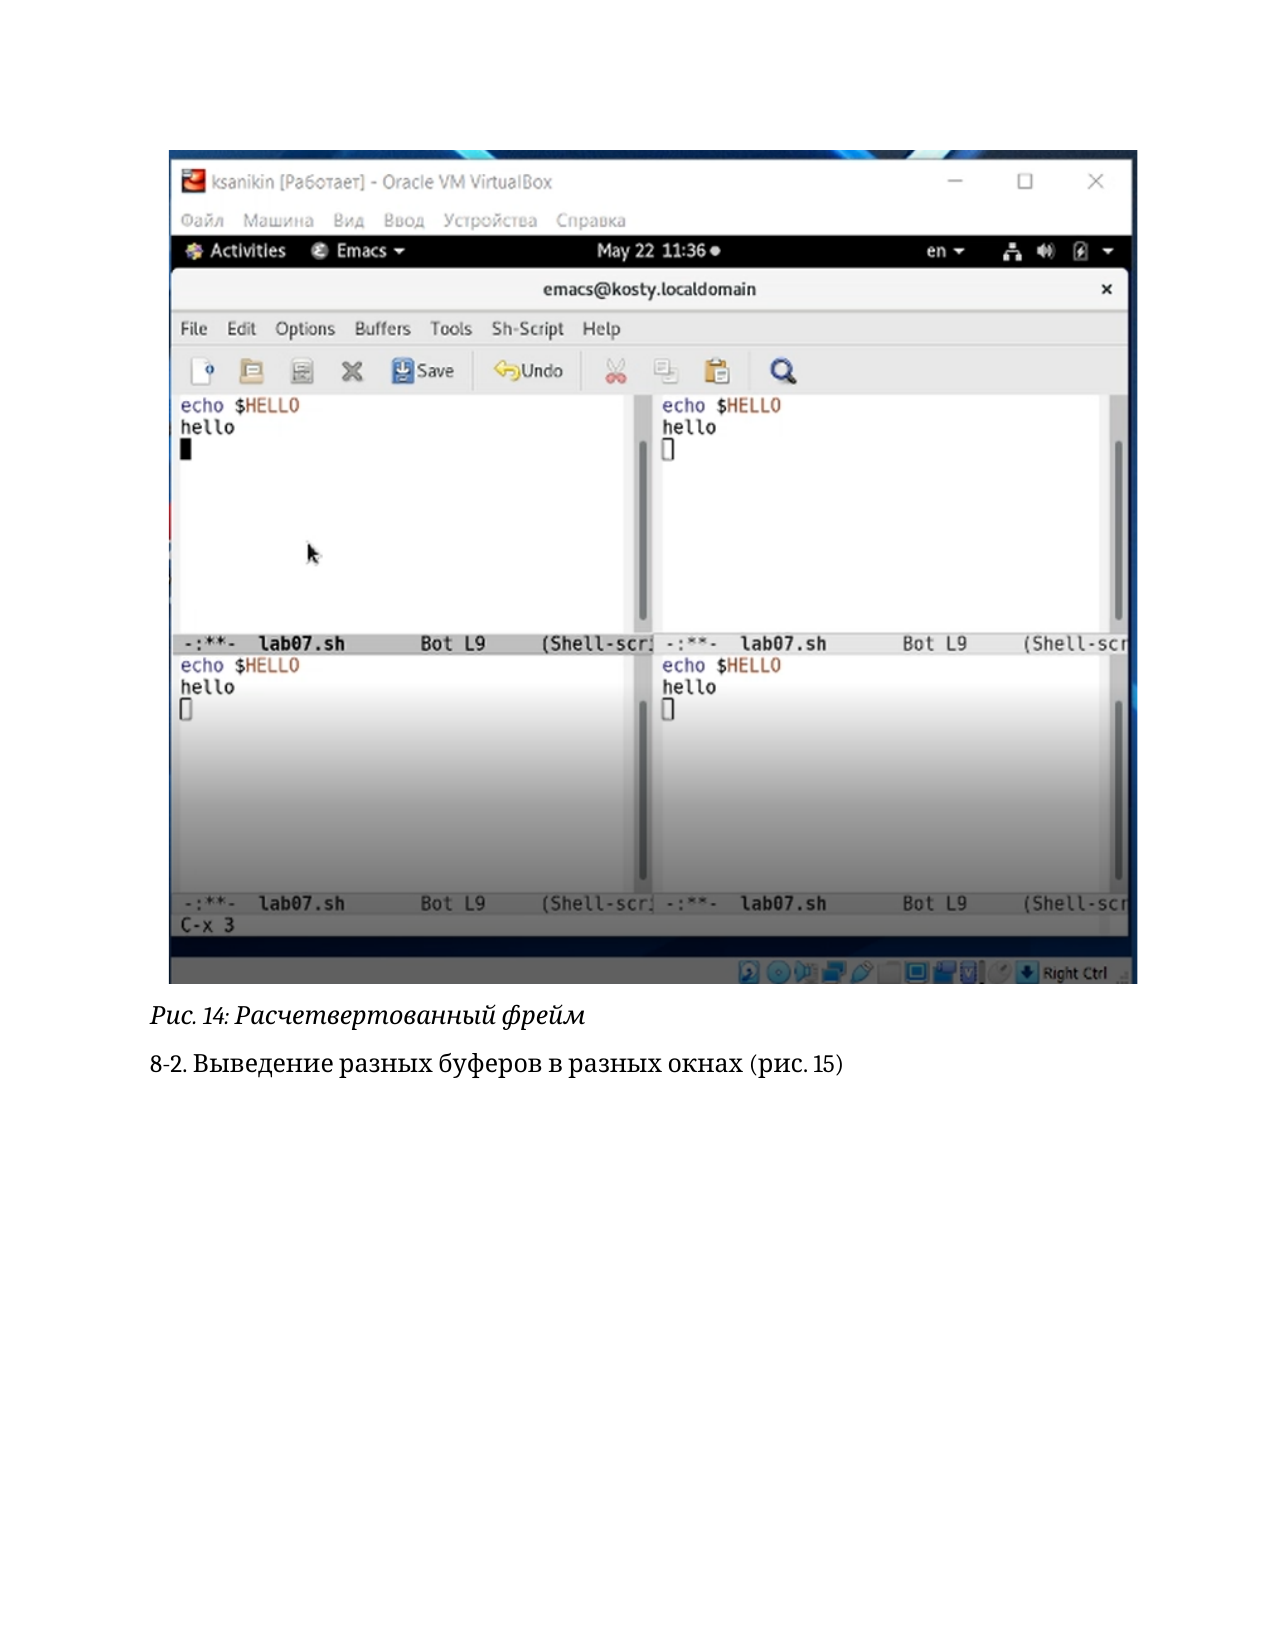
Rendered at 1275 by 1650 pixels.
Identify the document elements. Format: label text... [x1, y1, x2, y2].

text 8-2. Выведение разных буферов в разных окнах (рис. 15) [150, 1049, 1125, 1078]
text Рис. 14: Расчетвертованный фрейм [150, 1002, 1125, 1031]
picture [168, 150, 1138, 984]
